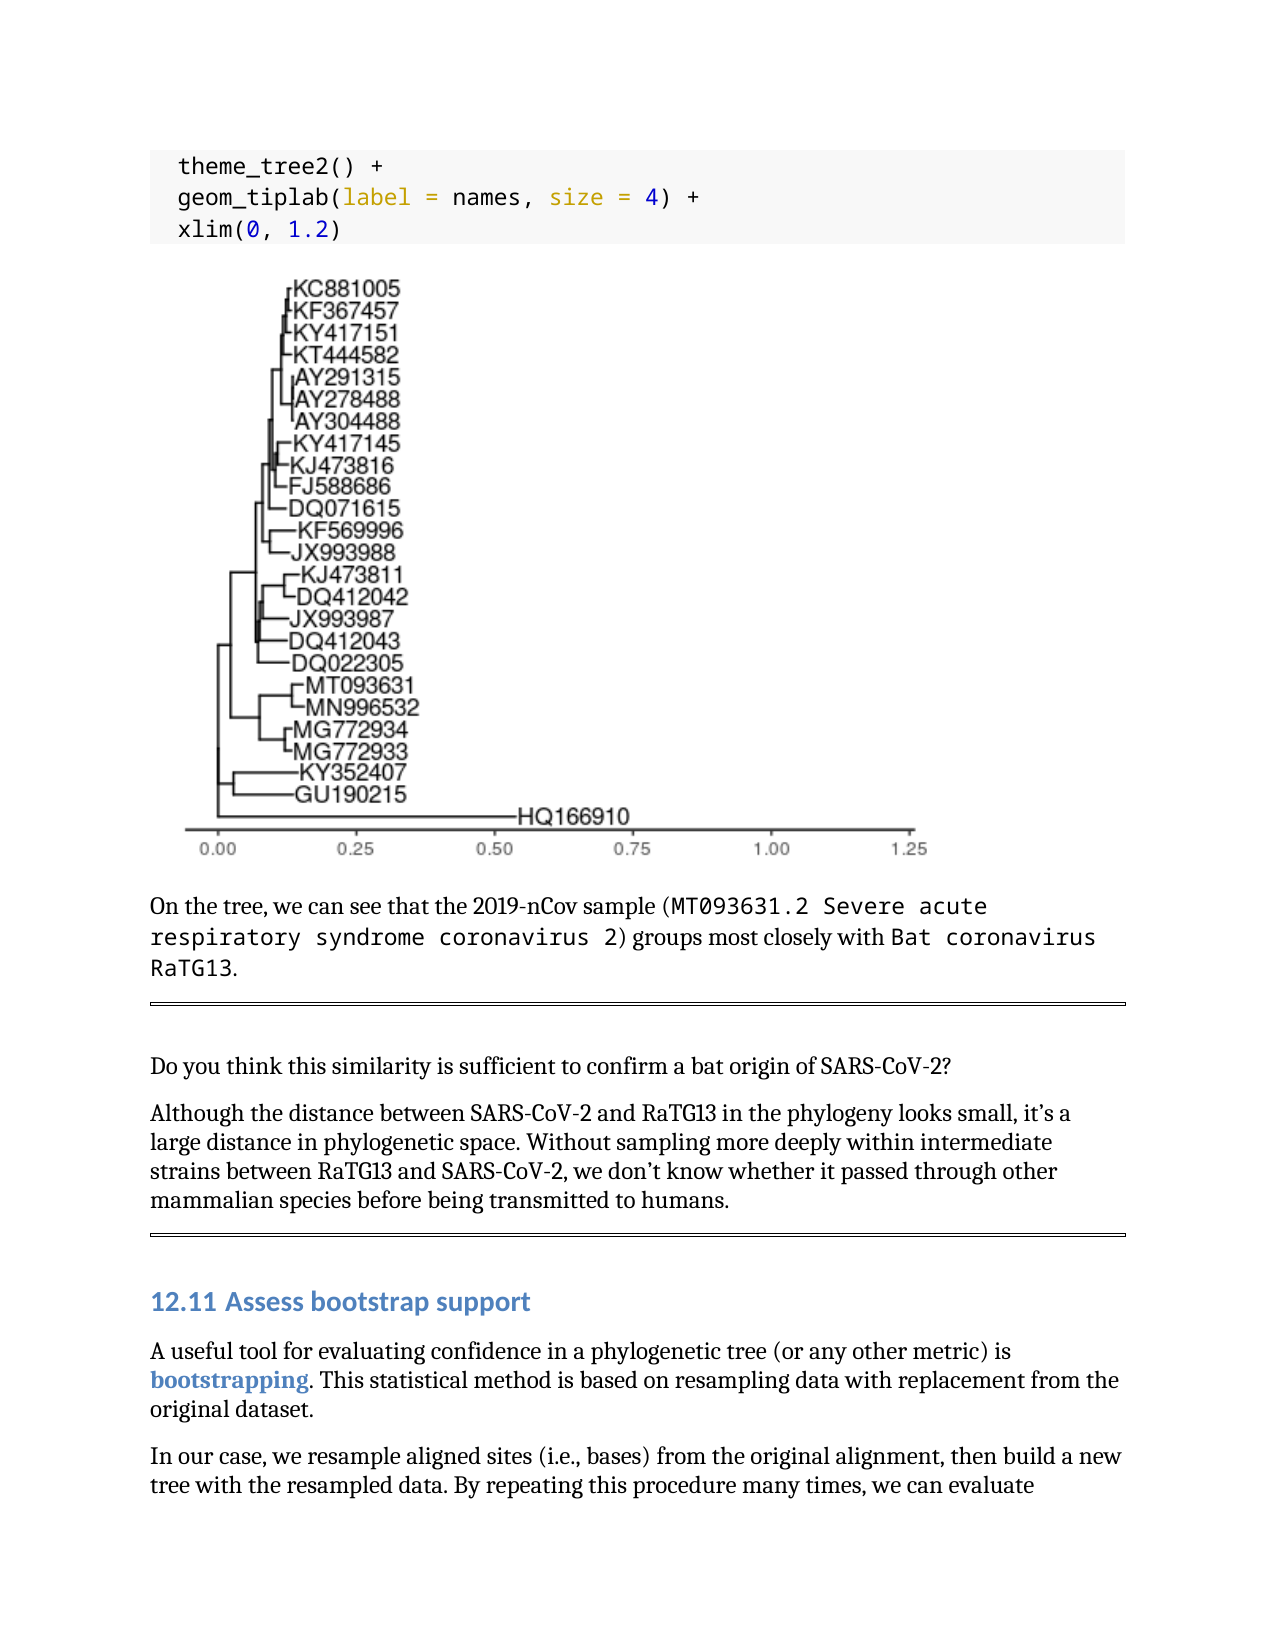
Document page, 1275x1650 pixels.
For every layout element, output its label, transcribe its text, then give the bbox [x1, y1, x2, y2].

text A useful tool for evaluating confidence in a phylogenetic tree (or any other metric) is bootstrapping. This statistical method is based on resampling data with replacement from the original dataset. [150, 1337, 1125, 1423]
text Although the distance between SARS-CoV-2 and RaTG13 in the phylogeny looks small, it’s a large distance in phylogenetic space. Without sampling more deeply within intermediate strains between RaTG13 and SARS-CoV-2, we don’t know whether it passed through other mammalian species before being transmitted to humans. [150, 1099, 1125, 1214]
picture [168, 264, 927, 871]
subtitle 12.11 Assess bootstrap support [150, 1283, 1125, 1318]
text Do you think this similarity is sufficient to confirm a bat origin of SARS-CoV-2? [150, 1052, 1125, 1081]
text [150, 150, 1125, 244]
text On the tree, we can see that the 2019-nCov sample (MT093631.2 Severe acute respiratory syndrome coronavirus 2) groups most closely with Bat coronavirus RaTG13. [150, 890, 1125, 983]
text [150, 1442, 1125, 1499]
